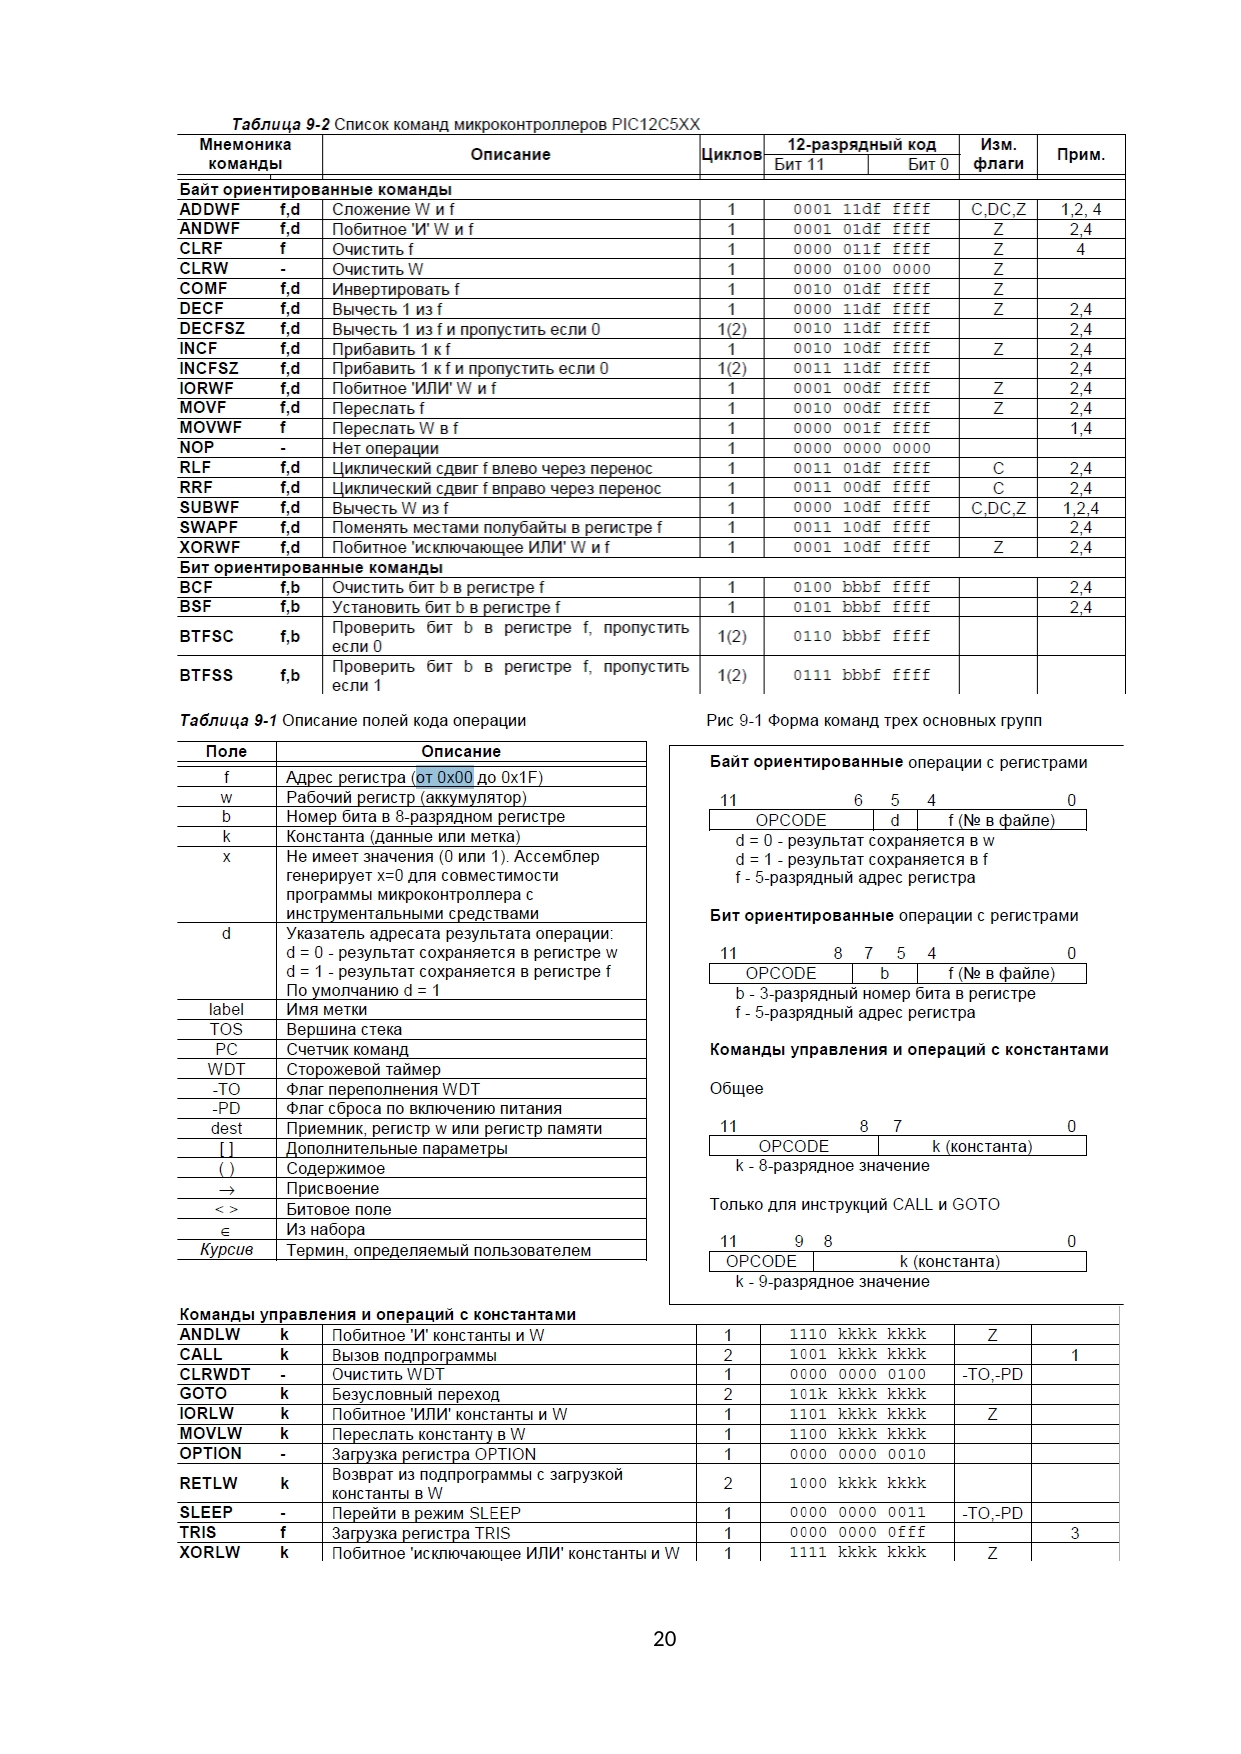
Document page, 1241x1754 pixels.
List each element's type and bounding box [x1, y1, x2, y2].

picture [177, 1306, 1120, 1561]
picture [177, 712, 1124, 1305]
picture [177, 118, 1127, 694]
